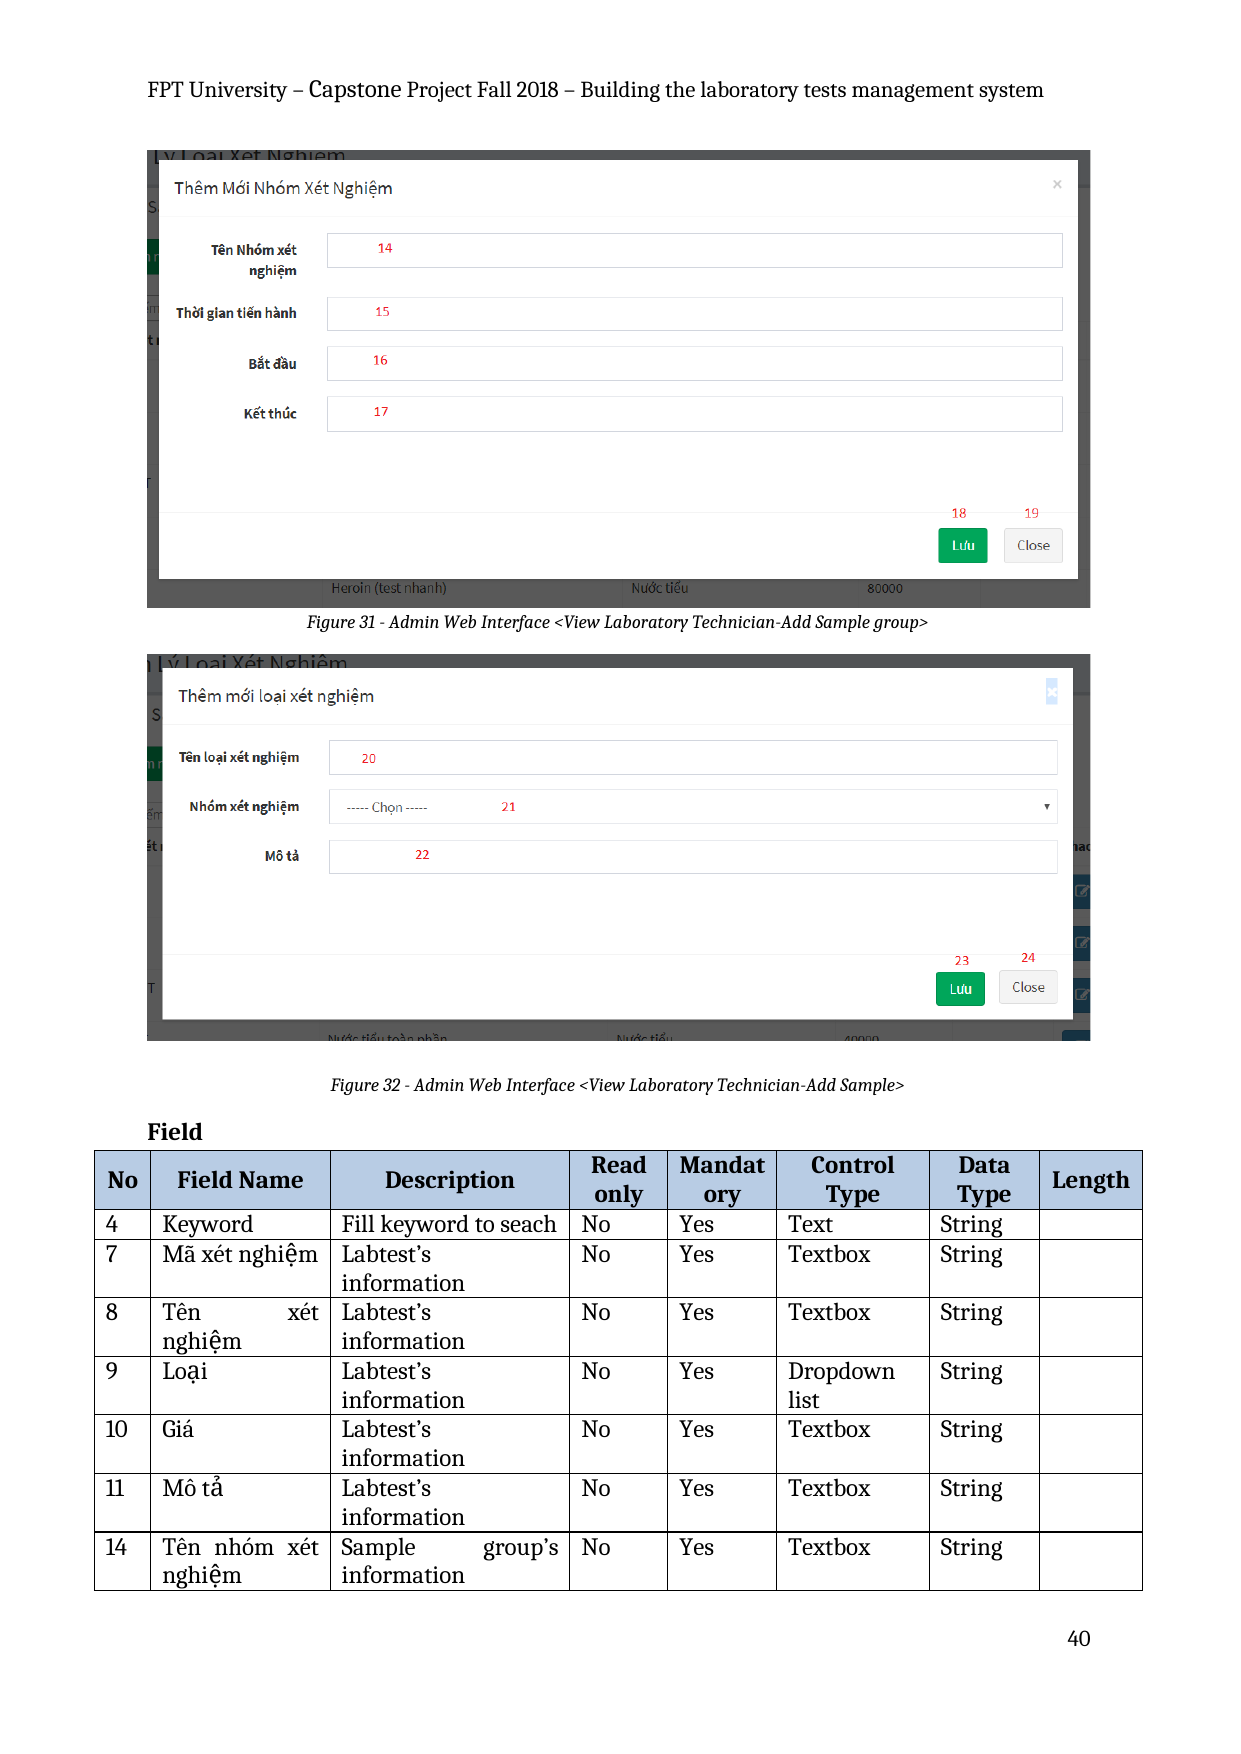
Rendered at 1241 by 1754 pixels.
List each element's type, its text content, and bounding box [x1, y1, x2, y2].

table_cell Dropdown list [777, 1357, 929, 1414]
table_header Field Name [151, 1151, 330, 1209]
table_cell [1040, 1357, 1142, 1414]
table_cell Fill keyword to seach [331, 1210, 569, 1239]
table_cell Yes [668, 1357, 776, 1414]
table_cell Tên nhóm xét nghiệm [151, 1533, 330, 1590]
table_header Data Type [930, 1151, 1039, 1209]
table_cell Textbox [777, 1240, 929, 1297]
picture [147, 150, 1091, 608]
table_cell Yes [668, 1474, 776, 1531]
table_cell Labtest’s information [331, 1474, 569, 1531]
table_header Control Type [777, 1151, 929, 1209]
table_cell Labtest’s information [331, 1298, 569, 1356]
table_cell Yes [668, 1210, 776, 1239]
table_cell Textbox [777, 1533, 929, 1590]
table_cell [1040, 1240, 1142, 1297]
table_cell Yes [668, 1298, 776, 1356]
table_cell 7 [95, 1240, 150, 1297]
table_cell String [930, 1474, 1039, 1531]
table_cell No [570, 1210, 667, 1239]
text Figure 32 - Admin Web Interface <View Laboratory Technician-Add Sample> [147, 1075, 1090, 1097]
table_cell Giá [151, 1415, 330, 1473]
table_cell No [570, 1415, 667, 1473]
text Figure 31 - Admin Web Interface <View Laboratory Technician-Add Sample group> [147, 612, 1090, 633]
table_cell Mô tả [151, 1474, 330, 1531]
table_cell 11 [95, 1474, 150, 1531]
table_header No [95, 1151, 150, 1209]
table_cell Mã xét nghiệm [151, 1240, 330, 1297]
table_cell Yes [668, 1240, 776, 1297]
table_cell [331, 1533, 569, 1590]
table_cell Textbox [777, 1415, 929, 1473]
table_cell [1040, 1415, 1142, 1473]
table_cell [1040, 1298, 1142, 1356]
table_cell 14 [95, 1533, 150, 1590]
table_cell 8 [95, 1298, 150, 1356]
table_cell Yes [668, 1415, 776, 1473]
table_cell Labtest’s information [331, 1357, 569, 1414]
picture [147, 654, 1091, 1041]
table_cell Labtest’s information [331, 1415, 569, 1473]
table_cell [1040, 1210, 1142, 1239]
table_cell 10 [95, 1415, 150, 1473]
table_cell String [930, 1298, 1039, 1356]
table_cell [1040, 1474, 1142, 1531]
table_cell String [930, 1240, 1039, 1297]
table_cell String [930, 1415, 1039, 1473]
table_cell Tên xét nghiệm [151, 1298, 330, 1356]
table_cell String [930, 1533, 1039, 1590]
table_header Length [1040, 1151, 1142, 1209]
table_cell Text [777, 1210, 929, 1239]
table_header Description [331, 1151, 569, 1209]
table_cell 9 [95, 1357, 150, 1414]
table_header Read only [570, 1151, 667, 1209]
table_cell No [570, 1298, 667, 1356]
table_cell Loại [151, 1357, 330, 1414]
table_cell [1040, 1533, 1142, 1590]
table_cell Labtest’s information [331, 1240, 569, 1297]
table_header Mandatory [668, 1151, 776, 1209]
text Field [147, 1117, 1090, 1146]
table_cell String [930, 1357, 1039, 1414]
table_cell 4 [95, 1210, 150, 1239]
table_cell Yes [668, 1533, 776, 1590]
table_cell Textbox [777, 1298, 929, 1356]
table_cell Keyword [151, 1210, 330, 1239]
table_cell String [930, 1210, 1039, 1239]
table_cell No [570, 1357, 667, 1414]
table_cell Textbox [777, 1474, 929, 1531]
table_cell No [570, 1533, 667, 1590]
table_cell No [570, 1240, 667, 1297]
table_cell No [570, 1474, 667, 1531]
